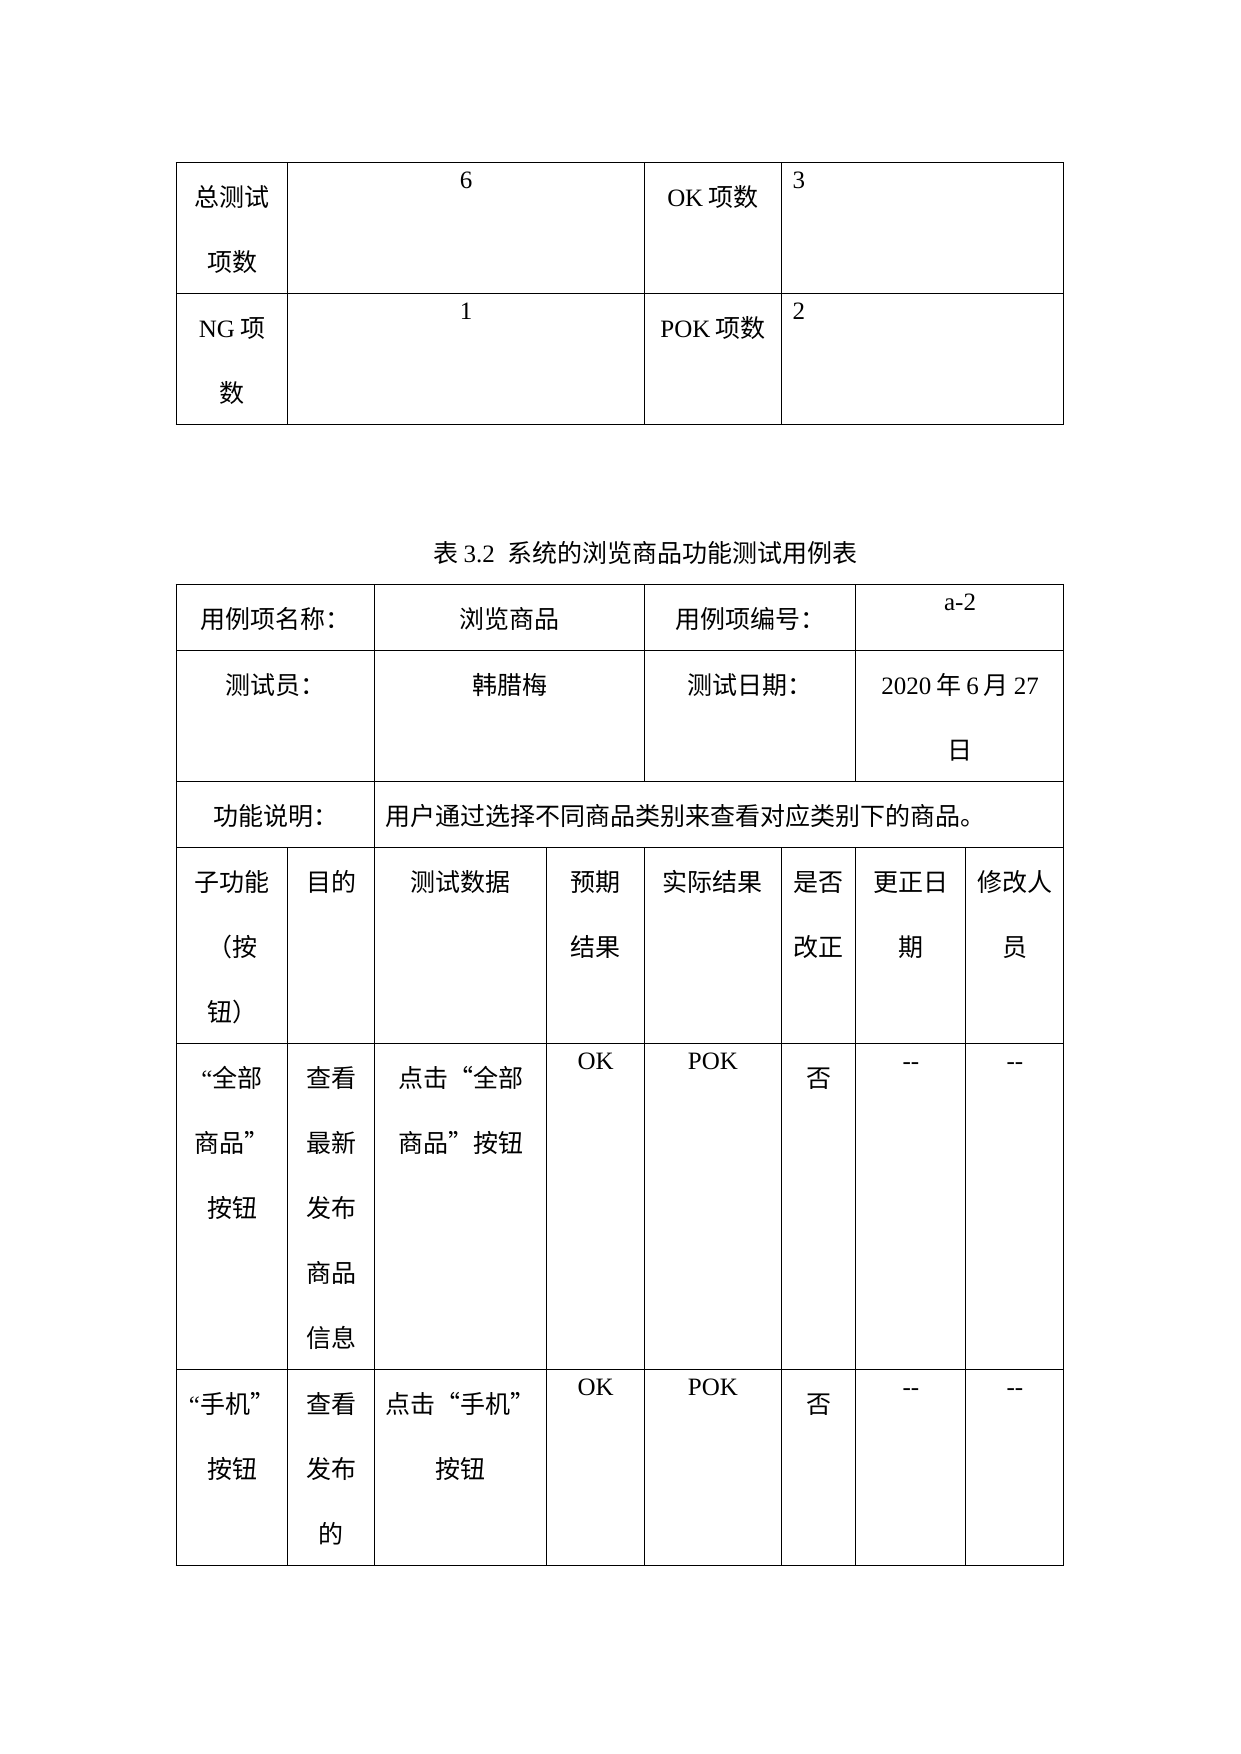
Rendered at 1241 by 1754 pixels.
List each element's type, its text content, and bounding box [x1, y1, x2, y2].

table_cell OK项数 [645, 163, 781, 293]
table_cell 子功能（按钮） [177, 848, 287, 1043]
table_cell 测试数据 [375, 848, 546, 1043]
text 表3.2 系统的浏览商品功能测试用例表 [187, 519, 1053, 584]
table_cell “全部 商品” 按钮 [177, 1044, 287, 1369]
table_cell 6 [288, 163, 644, 293]
table_cell 韩腊梅 [375, 651, 644, 781]
table_cell 2 [782, 294, 1063, 424]
table_cell NG项数 [177, 294, 287, 424]
table_cell 实际结果 [645, 848, 781, 1043]
table_cell -- [966, 1044, 1063, 1369]
table_cell 否 [782, 1044, 855, 1369]
table_header a-2 [856, 585, 1063, 650]
table_cell 否 [782, 1370, 855, 1565]
table_cell 点击“手机” 按钮 [375, 1370, 546, 1565]
table_cell -- [856, 1044, 965, 1369]
table_cell POK [645, 1370, 781, 1565]
table_cell POK项数 [645, 294, 781, 424]
table_cell 修改人员 [966, 848, 1063, 1043]
table_cell 3 [782, 163, 1063, 293]
table_cell -- [966, 1370, 1063, 1565]
table_cell 预期结果 [547, 848, 644, 1043]
table_cell 是否改正 [782, 848, 855, 1043]
table_cell 1 [288, 294, 644, 424]
table_cell 目的 [288, 848, 374, 1043]
table_cell -- [856, 1370, 965, 1565]
table_header 用例项编号： [645, 585, 855, 650]
table_cell 测试日期： [645, 651, 855, 781]
table_cell 测试员： [177, 651, 374, 781]
table_cell OK [547, 1370, 644, 1565]
table_cell 点击“全部 商品”按钮 [375, 1044, 546, 1369]
table_cell 总测试项数 [177, 163, 287, 293]
table_cell “手机”按钮 [177, 1370, 287, 1565]
table_cell POK [645, 1044, 781, 1369]
table_header 用例项名称： [177, 585, 374, 650]
table_cell OK [547, 1044, 644, 1369]
table_cell 更正日期 [856, 848, 965, 1043]
table_cell 查看最新发布商品信息 [288, 1044, 374, 1369]
table_cell 用户通过选择不同商品类别来查看对应类别下的商品。 [375, 782, 1063, 847]
table_cell 功能说明： [177, 782, 374, 847]
table_cell 查看发布的“手机”商品信息 [288, 1370, 374, 1565]
table_header 浏览商品 [375, 585, 644, 650]
table_cell 2020年6月27日 [856, 651, 1063, 781]
